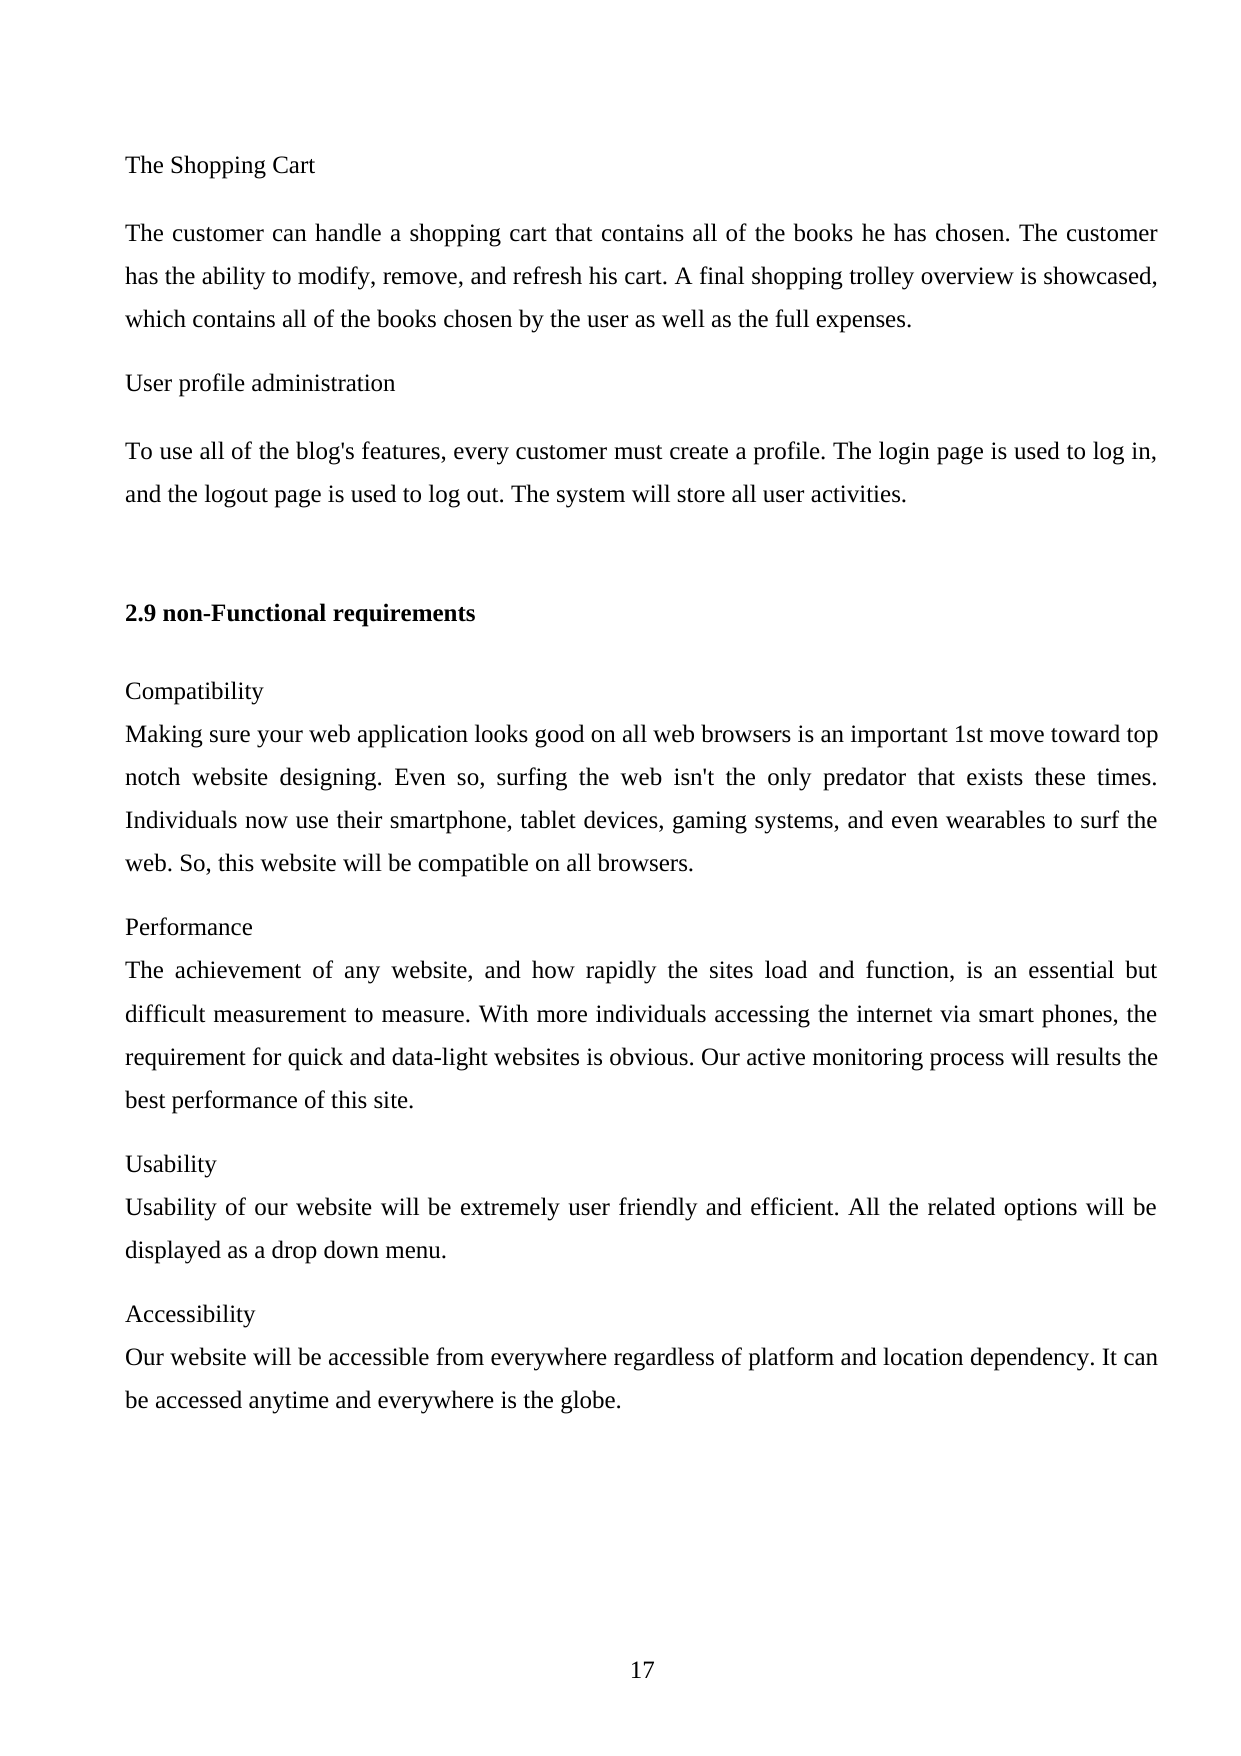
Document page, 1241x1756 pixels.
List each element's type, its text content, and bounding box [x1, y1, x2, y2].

text To use all of the blog's features, every customer must create a profile. The login page is used to log in, and the logout page is used to log out. The system will store all user activities. [125, 436, 1159, 508]
subtitle 2.9 non-Functional requirements [125, 598, 1159, 626]
subtitle Accessibility [125, 1299, 1159, 1328]
subtitle User profile administration [125, 368, 1159, 397]
text Making sure your web application looks good on all web browsers is an important 1st move toward top notch website designing. Even so, surfing the web isn't the only predator that exists these times. Individuals now use their smartphone, tablet devices, gaming systems, and even wearables to surf the web. So, this website will be compatible on all browsers. [125, 719, 1159, 877]
subtitle Performance [125, 912, 1159, 941]
text The customer can handle a shopping cart that contains all of the books he has chosen. The customer has the ability to modify, remove, and refresh his cart. A final shopping trolley overview is showcased, which contains all of the books chosen by the user as well as the full expenses. [125, 218, 1159, 333]
subtitle Usability [125, 1149, 1159, 1178]
subtitle The Shopping Cart [125, 150, 1159, 179]
text The achievement of any website, and how rapidly the sites load and function, is an essential but difficult measurement to measure. With more individuals accessing the internet via smart phones, the requirement for quick and data-light websites is obvious. Our active monitoring process will results the best performance of this site. [125, 956, 1159, 1114]
text Our website will be accessible from everywhere regardless of platform and location dependency. It can be accessed anytime and everywhere is the globe. [125, 1342, 1159, 1414]
text Usability of our website will be extremely user friendly and efficient. All the related options will be displayed as a drop down menu. [125, 1192, 1159, 1264]
subtitle Compatibility [125, 676, 1159, 705]
